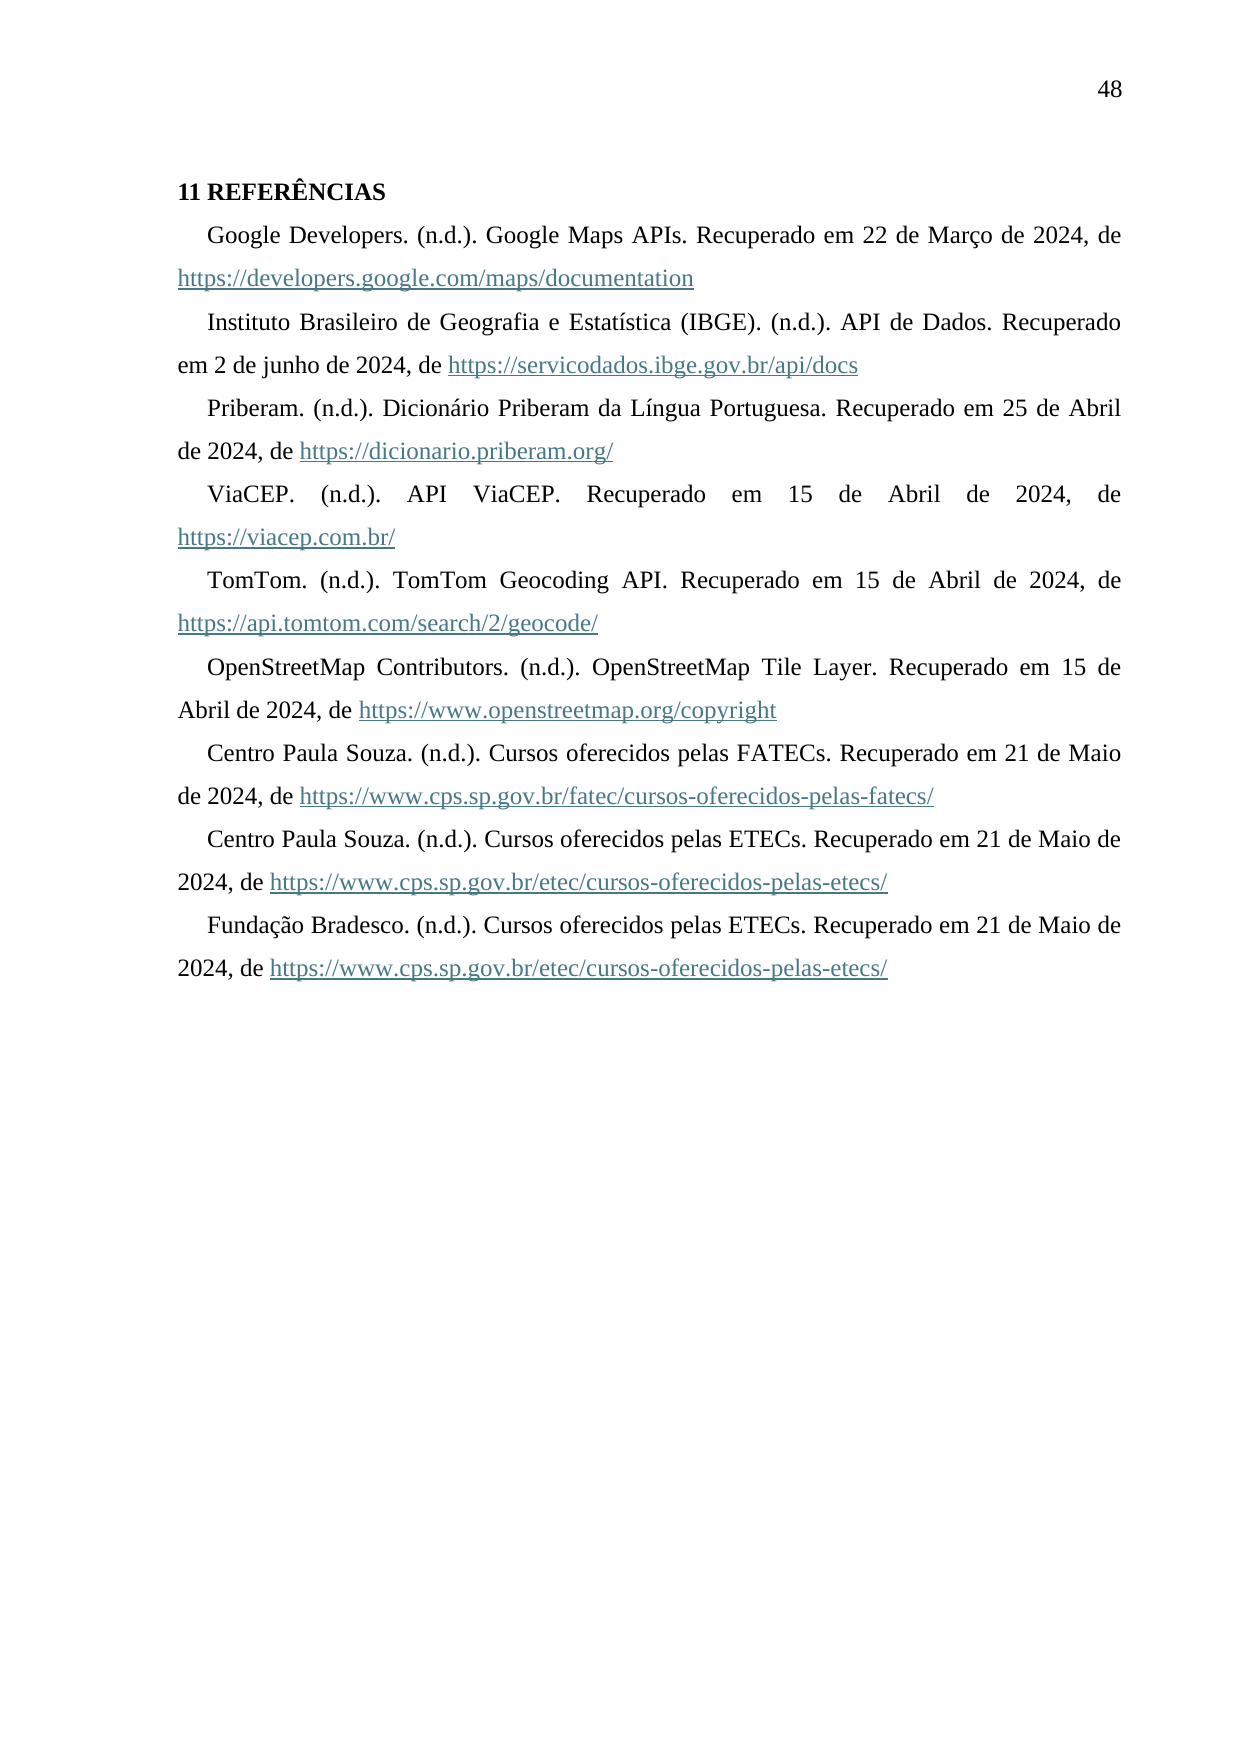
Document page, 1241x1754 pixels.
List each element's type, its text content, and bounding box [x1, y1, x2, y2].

text Centro Paula Souza. (n.d.). Cursos oferecidos pelas FATECs. Recuperado em 21 de Maio de 2024, de https://www.cps.sp.gov.br/fatec/cursos-oferecidos-pelas-fatecs/ [177, 738, 1122, 810]
text OpenStreetMap Contributors. (n.d.). OpenStreetMap Tile Layer. Recuperado em 15 de Abril de 2024, de https://www.openstreetmap.org/copyright [177, 652, 1122, 723]
text Google Developers. (n.d.). Google Maps APIs. Recuperado em 22 de Março de 2024, de https://developers.google.com/maps/documentation [177, 220, 1122, 292]
text Centro Paula Souza. (n.d.). Cursos oferecidos pelas ETECs. Recuperado em 21 de Maio de 2024, de https://www.cps.sp.gov.br/etec/cursos-oferecidos-pelas-etecs/ [177, 824, 1122, 896]
text TomTom. (n.d.). TomTom Geocoding API. Recuperado em 15 de Abril de 2024, de https://api.tomtom.com/search/2/geocode/ [177, 565, 1122, 637]
subtitle REFERÊNCIAS [177, 177, 1122, 206]
text Priberam. (n.d.). Dicionário Priberam da Língua Portuguesa. Recuperado em 25 de Abril de 2024, de https://dicionario.priberam.org/ [177, 393, 1122, 465]
text ViaCEP. (n.d.). API ViaCEP. Recuperado em 15 de Abril de 2024, de https://viacep.com.br/ [177, 479, 1122, 551]
text Fundação Bradesco. (n.d.). Cursos oferecidos pelas ETECs. Recuperado em 21 de Maio de 2024, de https://www.cps.sp.gov.br/etec/cursos-oferecidos-pelas-etecs/ [177, 910, 1122, 982]
text Instituto Brasileiro de Geografia e Estatística (IBGE). (n.d.). API de Dados. Recuperado em 2 de junho de 2024, de https://servicodados.ibge.gov.br/api/docs [177, 307, 1122, 378]
